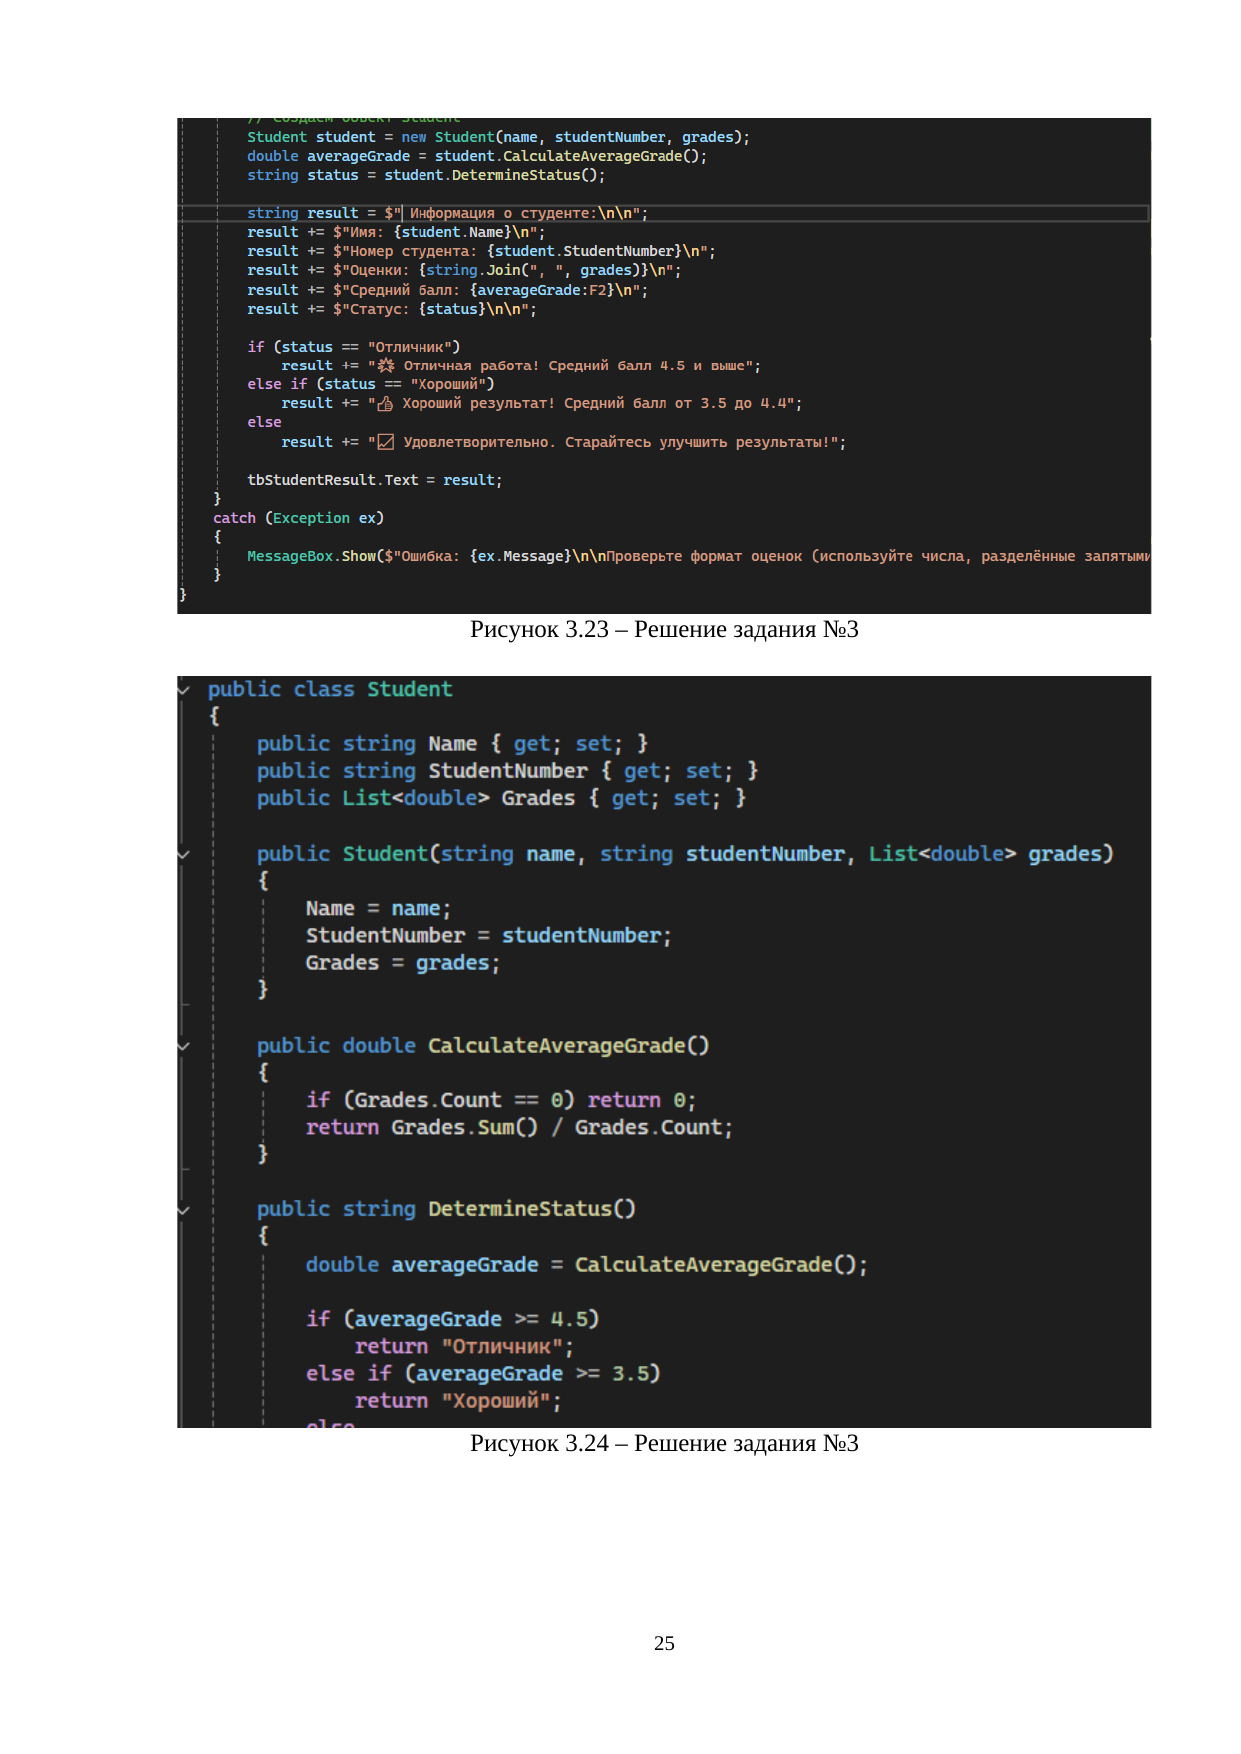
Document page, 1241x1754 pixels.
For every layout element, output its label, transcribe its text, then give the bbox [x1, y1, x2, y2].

picture [177, 118, 1152, 614]
picture [177, 676, 1152, 1428]
text Рисунок 3.23 – Решение задания №3 [177, 614, 1152, 642]
text Рисунок 3.24 – Решение задания №3 [177, 1428, 1152, 1456]
